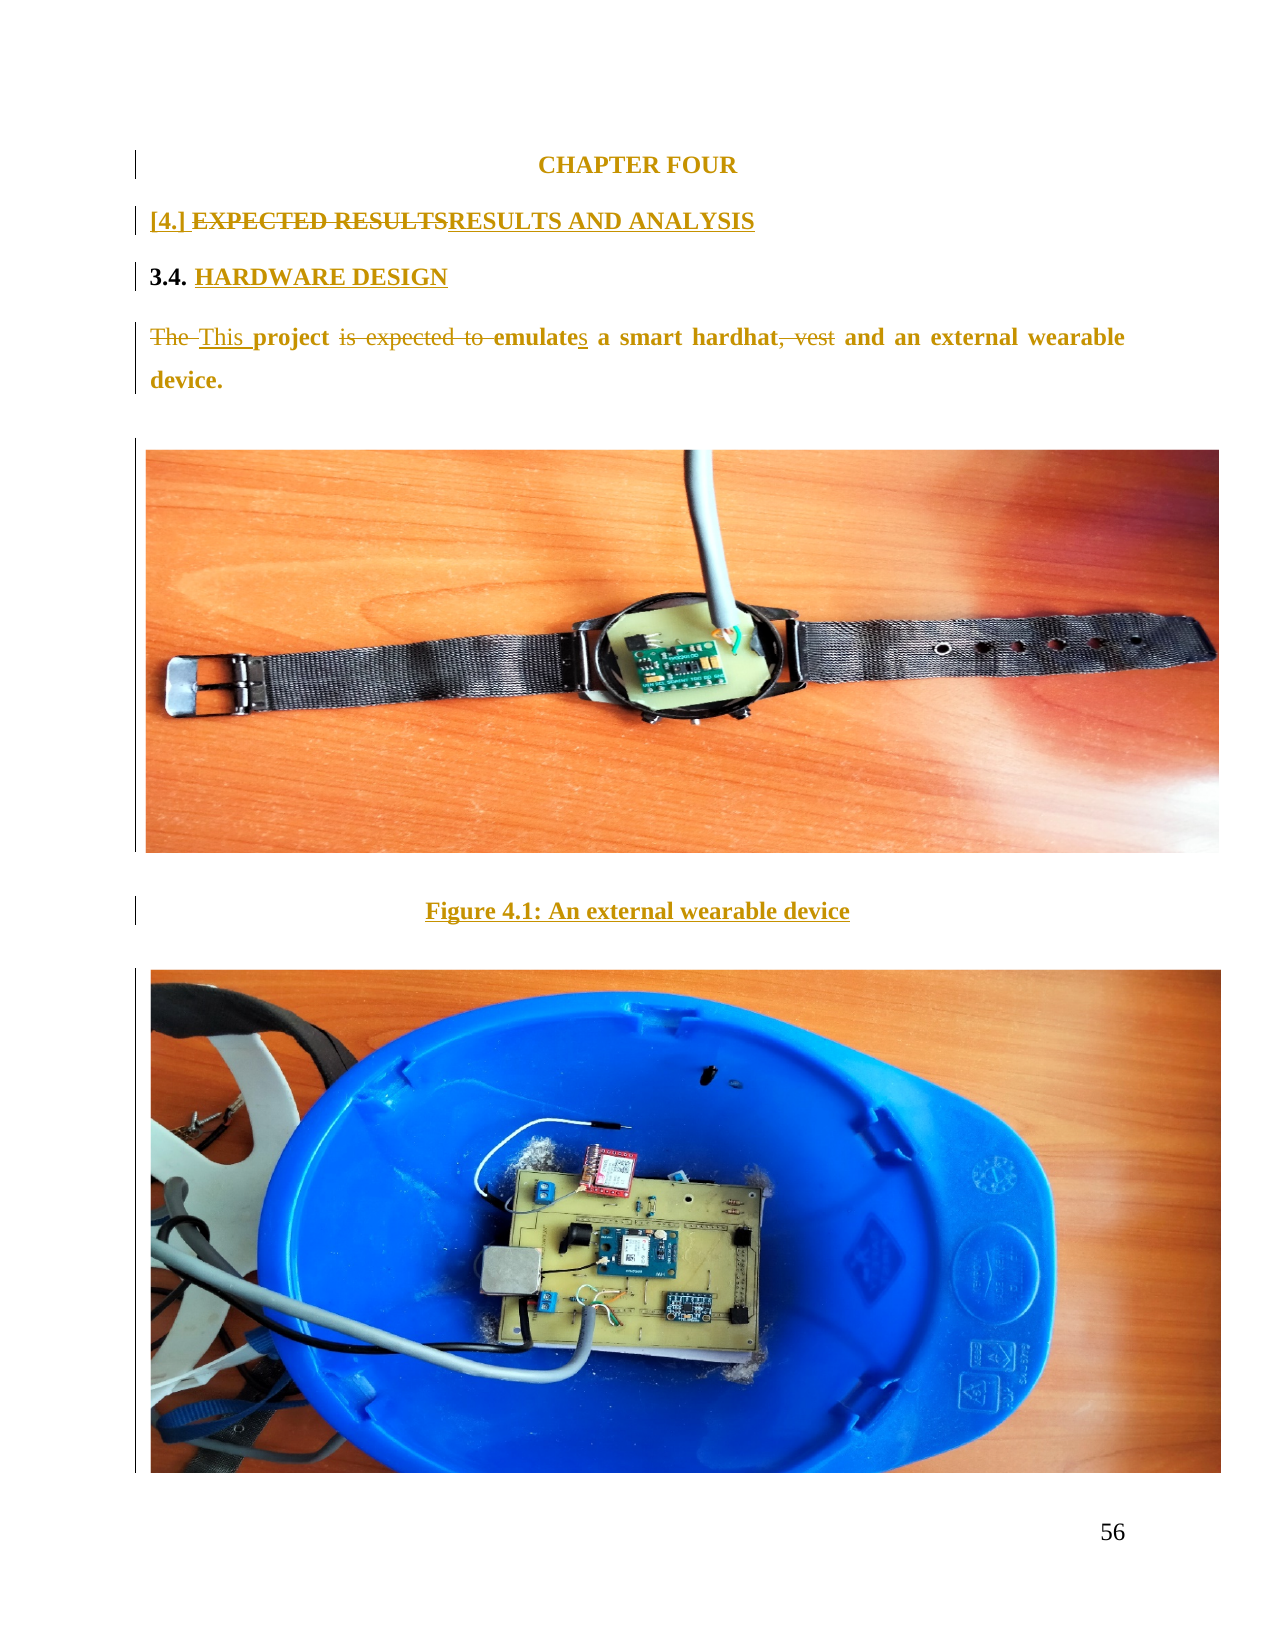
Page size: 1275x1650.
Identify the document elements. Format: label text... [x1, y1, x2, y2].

text project emulate a smart hardhat and an external wearable device. [150, 322, 1125, 394]
picture [152, 970, 1220, 1473]
title CHAPTER FOUR [150, 150, 1125, 179]
picture [147, 450, 1218, 853]
